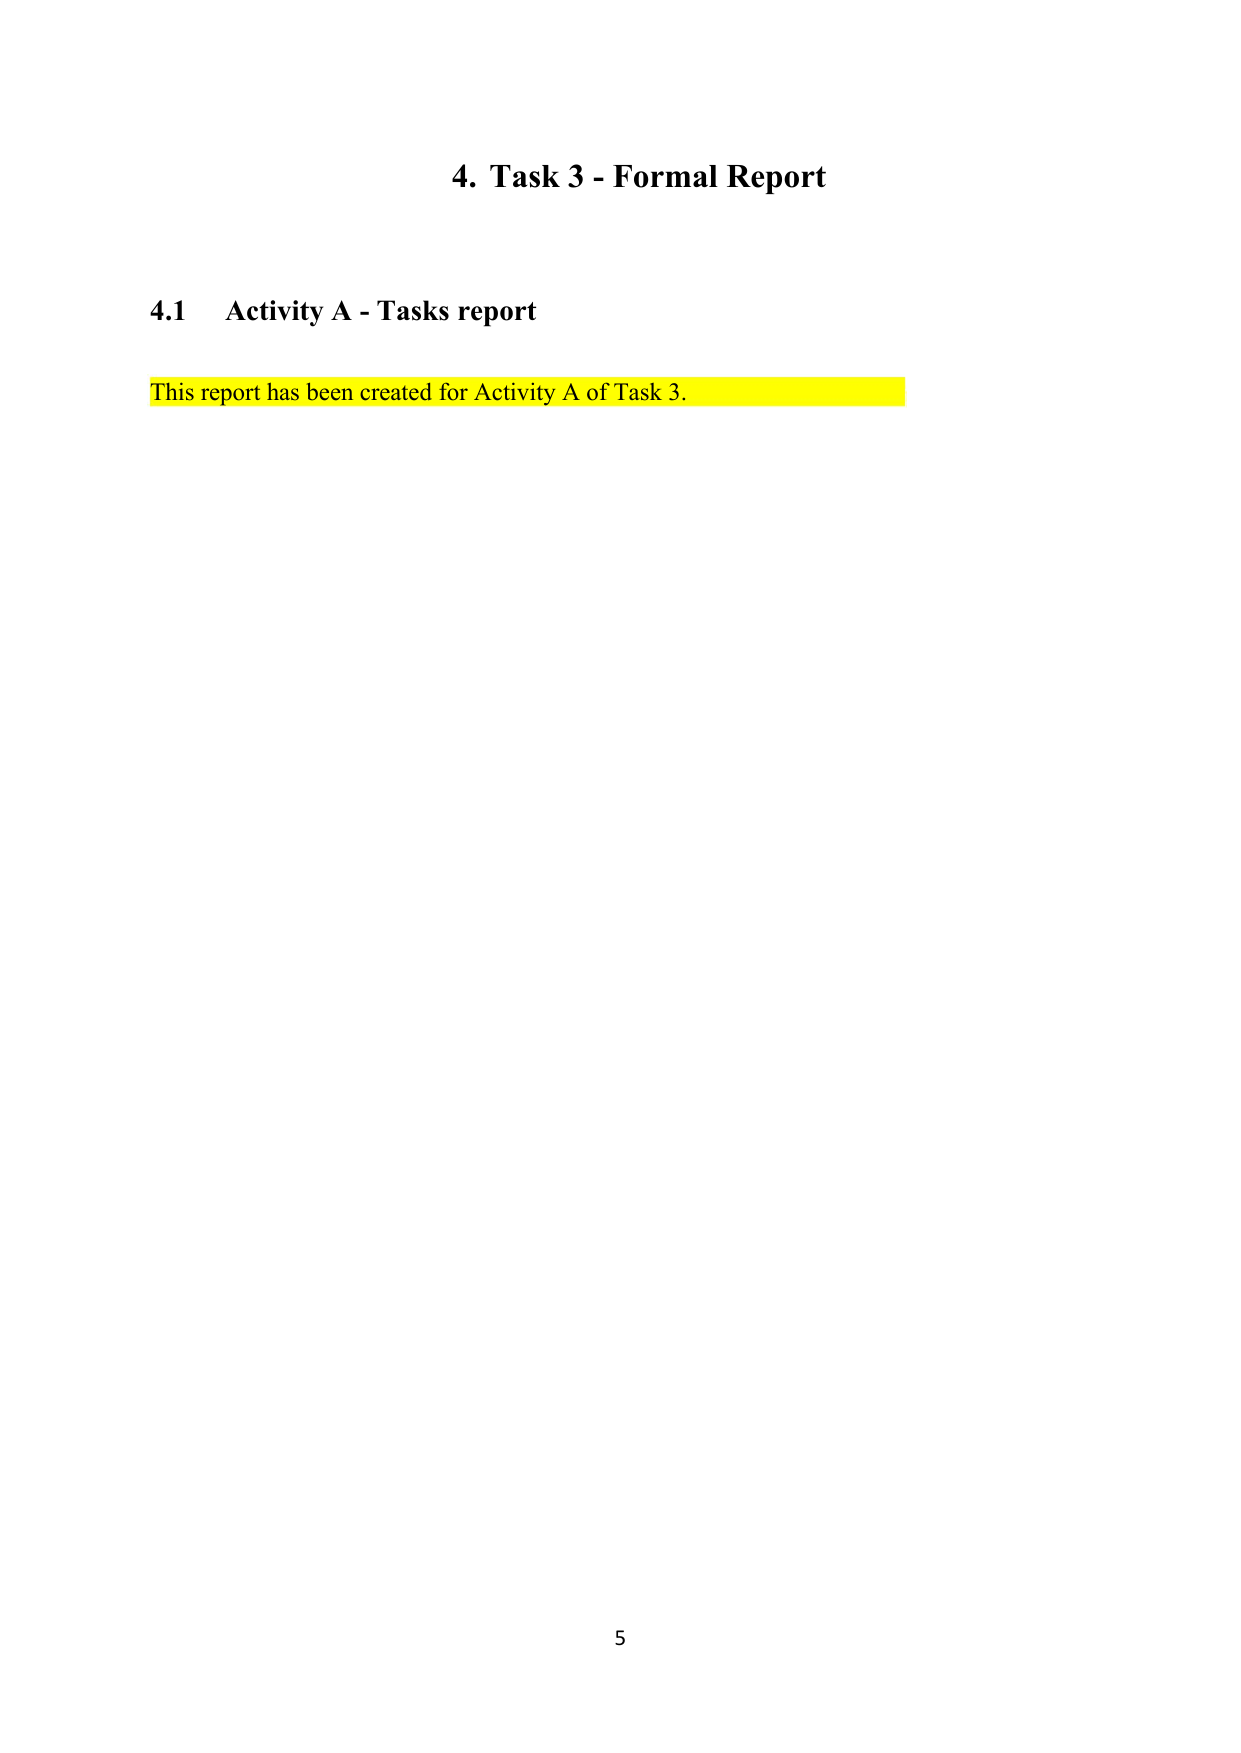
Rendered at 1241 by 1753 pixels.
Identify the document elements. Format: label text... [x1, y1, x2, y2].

text 4 [150, 294, 165, 327]
text 4 [452, 158, 468, 195]
text . Task 3 - Formal Report [468, 158, 851, 195]
picture [147, 374, 907, 408]
text .1 Activity A - Tasks report [165, 294, 561, 327]
text 5 [614, 1622, 651, 1651]
